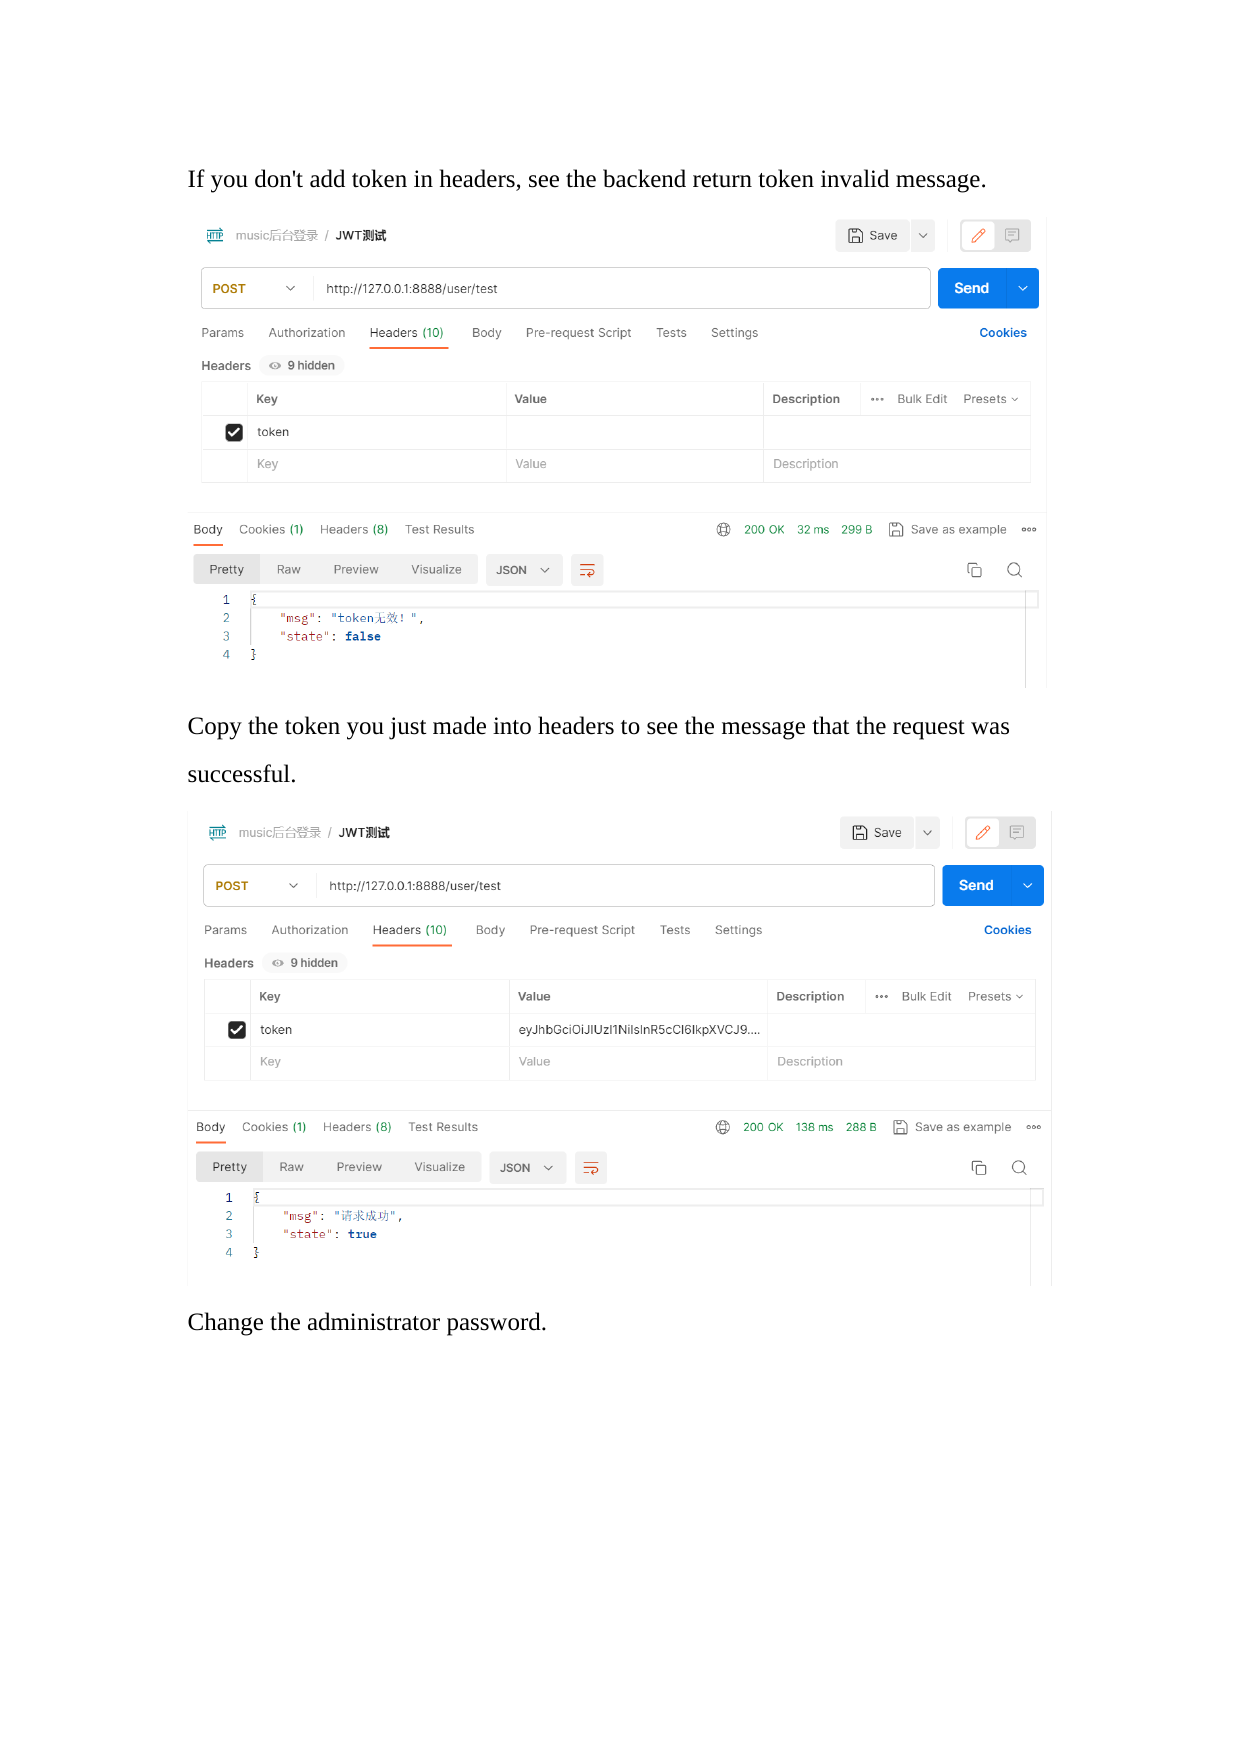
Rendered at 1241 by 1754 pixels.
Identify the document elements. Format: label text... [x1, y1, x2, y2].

text Copy the token you just made into headers to see the message that the request was successful. [187, 709, 1053, 790]
text Change the administrator password. [187, 1305, 1053, 1337]
picture [187, 217, 1053, 688]
picture [187, 811, 1053, 1286]
text If you don't add token in headers, see the backend return token invalid message. [187, 162, 1053, 194]
